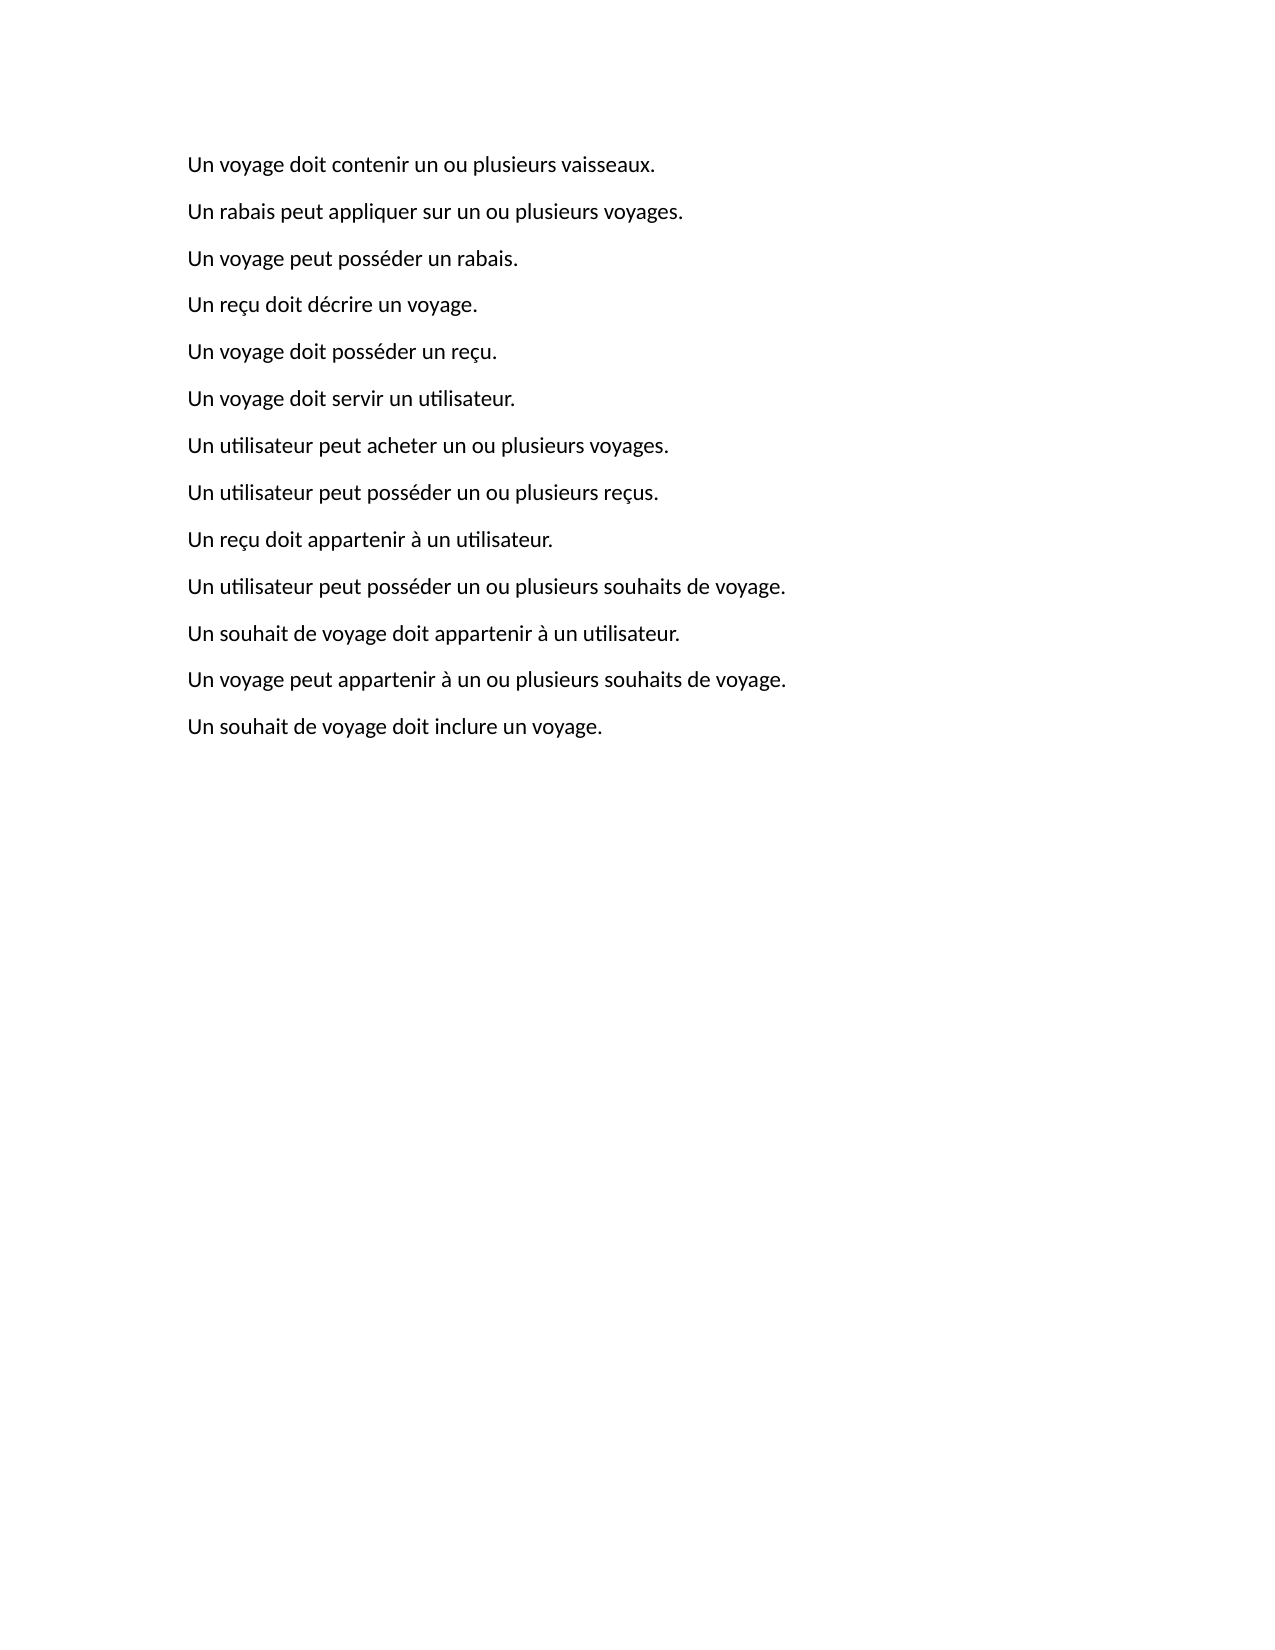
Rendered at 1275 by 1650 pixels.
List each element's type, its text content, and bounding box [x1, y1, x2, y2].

text Un voyage peut appartenir à un ou plusieurs souhaits de voyage. [187, 666, 1087, 694]
text Un voyage peut posséder un rabais. [187, 244, 1087, 272]
text Un utilisateur peut posséder un ou plusieurs reçus. [187, 478, 1087, 506]
text Un voyage doit contenir un ou plusieurs vaisseaux. [187, 150, 1087, 178]
text Un voyage doit posséder un reçu. [187, 337, 1087, 366]
text Un souhait de voyage doit appartenir à un utilisateur. [187, 619, 1087, 647]
text Un souhait de voyage doit inclure un voyage. [187, 712, 1087, 741]
text Un rabais peut appliquer sur un ou plusieurs voyages. [187, 197, 1087, 225]
text Un voyage doit servir un utilisateur. [187, 384, 1087, 412]
text Un utilisateur peut acheter un ou plusieurs voyages. [187, 431, 1087, 459]
text Un reçu doit appartenir à un utilisateur. [187, 525, 1087, 553]
text Un reçu doit décrire un voyage. [187, 291, 1087, 319]
text Un utilisateur peut posséder un ou plusieurs souhaits de voyage. [187, 572, 1087, 600]
